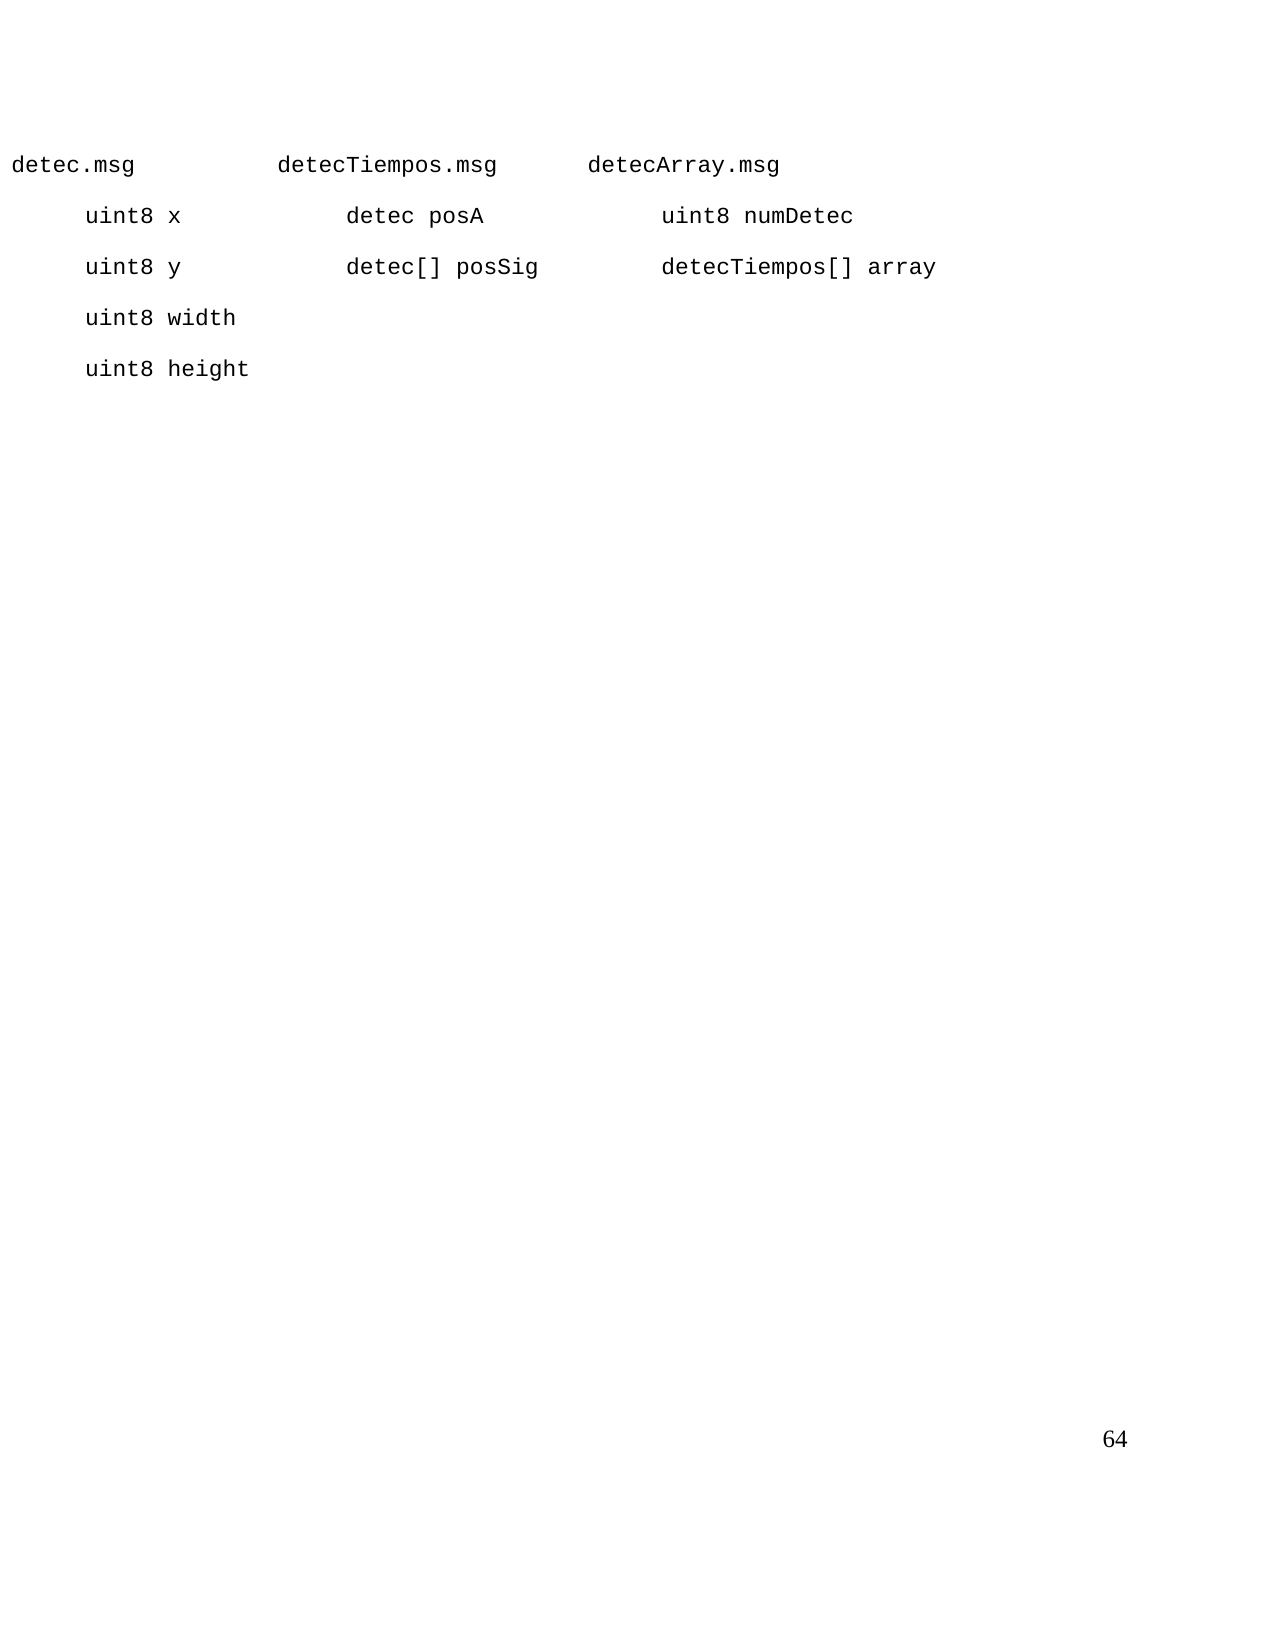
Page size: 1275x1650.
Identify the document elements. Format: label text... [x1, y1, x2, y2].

table_header detec.msg uint8 x uint8 y uint8 width uint8 height [0, 128, 266, 396]
table_header detecTiempos.msg detec posA detec[] posSig [266, 128, 576, 396]
table_header detecArray.msg uint8 numDetec detecTiempos[] array [576, 128, 1275, 396]
